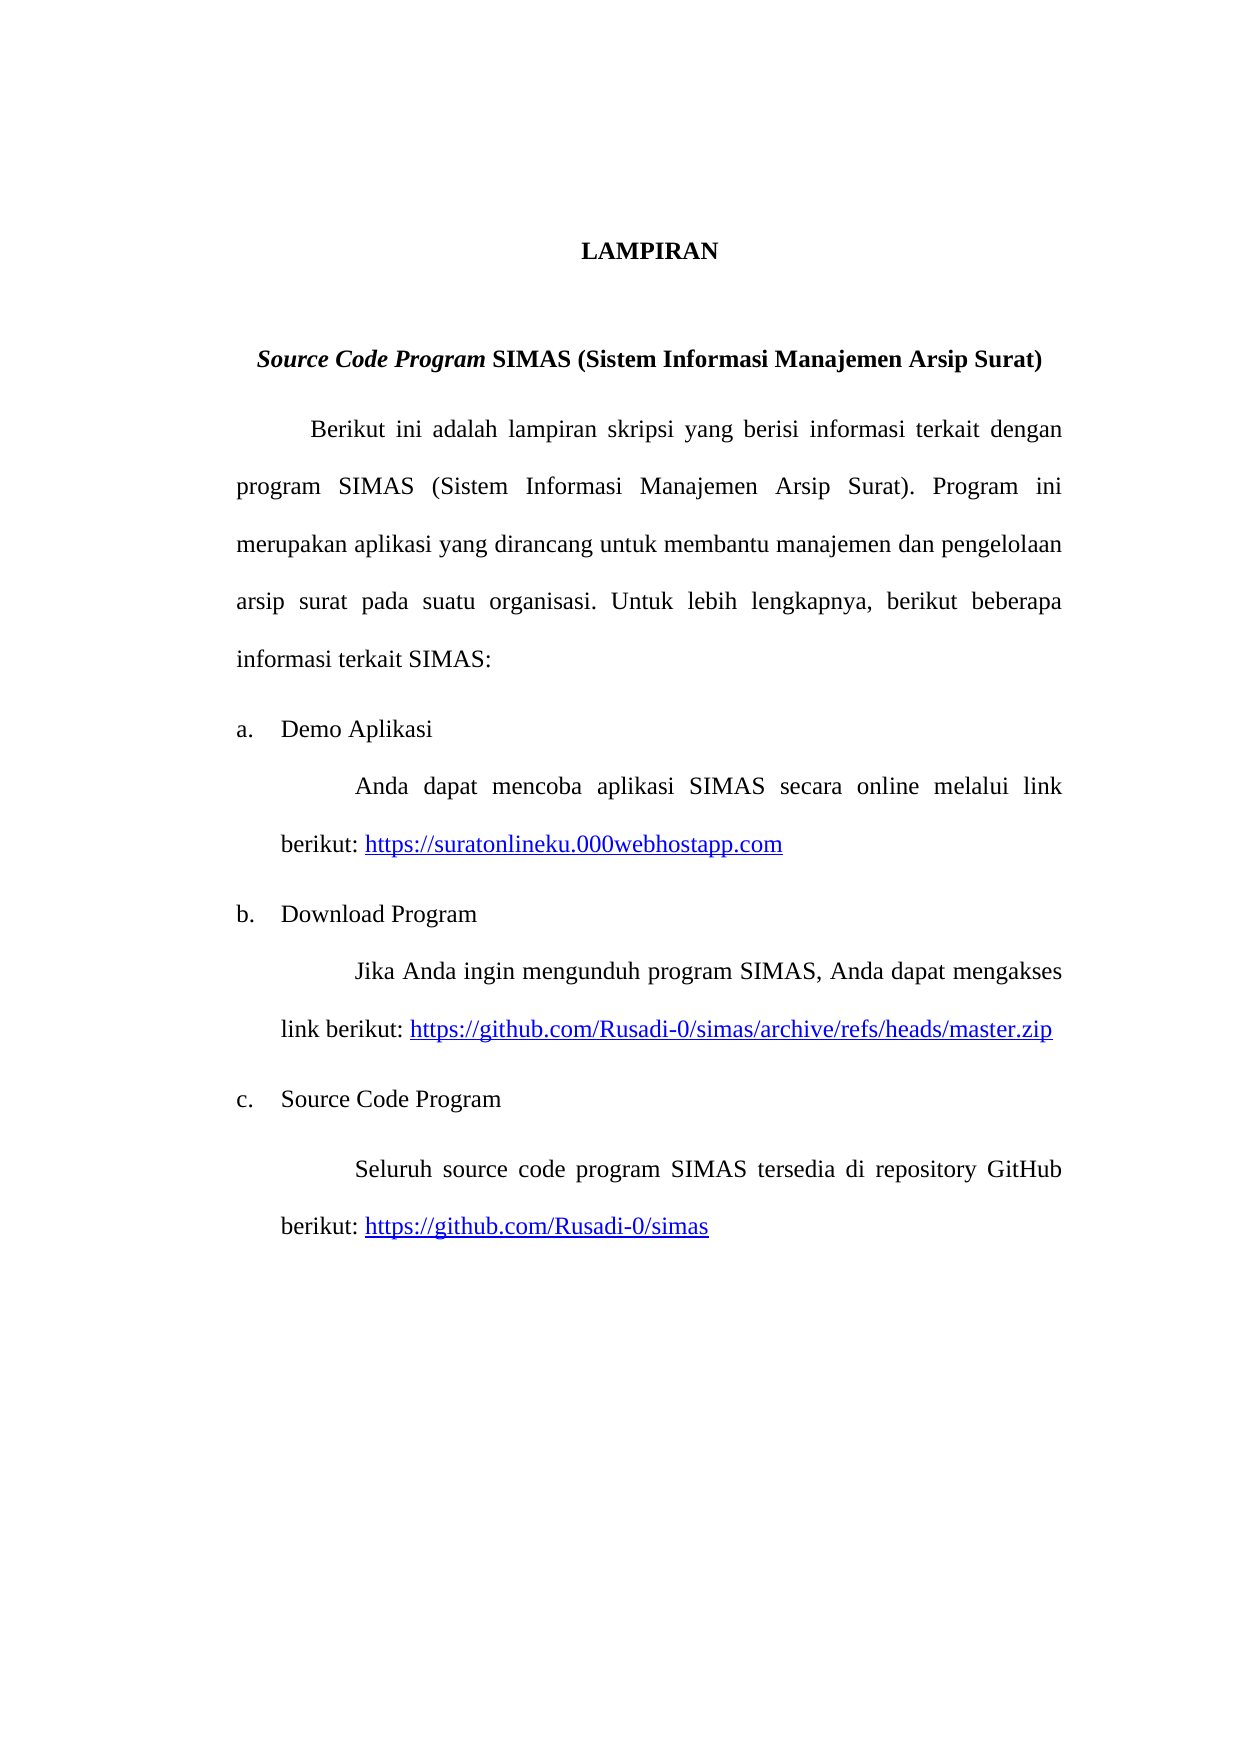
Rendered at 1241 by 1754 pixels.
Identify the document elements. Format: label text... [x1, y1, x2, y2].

text Berikut ini adalah lampiran skripsi yang berisi informasi terkait dengan program SIMAS (Sistem Informasi Manajemen Arsip Surat). Program ini merupakan aplikasi yang dirancang untuk membantu manajemen dan pengelolaan arsip surat pada suatu organisasi. Untuk lebih lengkapnya, berikut beberapa informasi terkait SIMAS: [236, 414, 1063, 672]
text LAMPIRAN [236, 236, 1063, 265]
text Seluruh source code program SIMAS tersedia di repository GitHub berikut: https://github.com/Rusadi-0/simas [281, 1154, 1063, 1240]
text Jika Anda ingin mengunduh program SIMAS, Anda dapat mengakses link berikut: https://github.com/Rusadi-0/simas/archive/refs/heads/master.zip [281, 956, 1063, 1042]
text Source Code Program SIMAS (Sistem Informasi Manajemen Arsip Surat) [236, 344, 1063, 372]
text Anda dapat mencoba aplikasi SIMAS secara online melalui link berikut: https://suratonlineku.000webhostapp.com [281, 771, 1063, 857]
list Source Code Program [236, 1084, 1063, 1112]
list Demo Aplikasi [236, 714, 1063, 742]
list Download Program [236, 899, 1063, 927]
